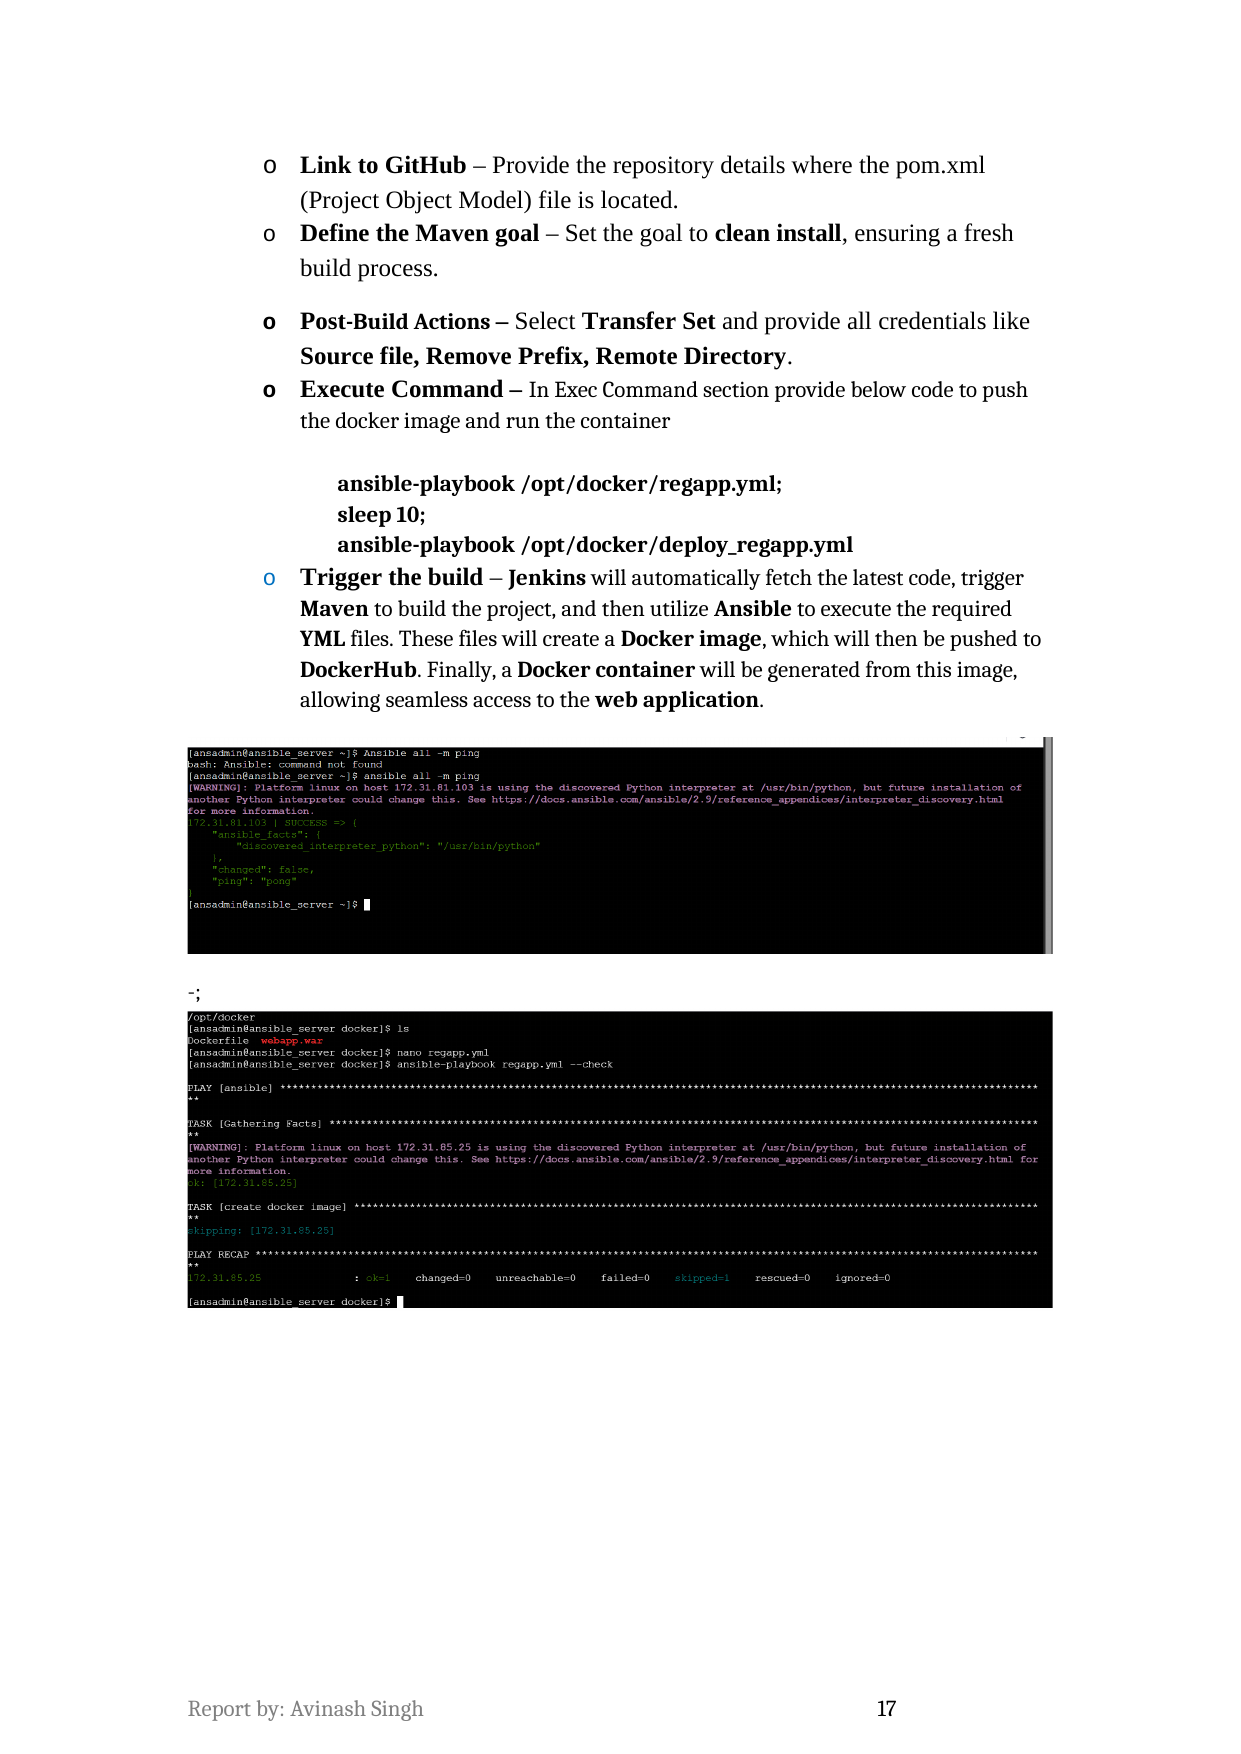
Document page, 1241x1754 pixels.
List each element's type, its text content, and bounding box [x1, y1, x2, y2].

list -; [187, 979, 1053, 1008]
list ansible-playbook /opt/docker/regapp.yml; [337, 471, 1053, 498]
picture [187, 1008, 1053, 1311]
list Link to GitHub – Provide the repository details where the pom.xml (Project Object Model) file is located. [262, 150, 1053, 214]
list Trigger the build – Jenkins will automatically fetch the latest code, trigger Maven to build the project, and then utilize Ansible to execute the required YML files. These files will create a Docker image, which will then be pushed to DockerHub. Finally, a Docker container will be generated from this image, allowing seamless access to the web application. [262, 562, 1053, 713]
list Execute Command – In Exec Command section provide below code to push the docker image and run the container [262, 374, 1053, 434]
list Define the Maven goal – Set the goal to clean install, ensuring a fresh build process. [262, 218, 1053, 281]
list sleep 10; [337, 501, 1053, 528]
picture [187, 737, 1053, 954]
list ansible-playbook /opt/docker/deploy_regapp.yml [337, 532, 1053, 558]
list Post-Build Actions – Select Transfer Set and provide all credentials like Source file, Remove Prefix, Remote Directory. [262, 306, 1053, 370]
